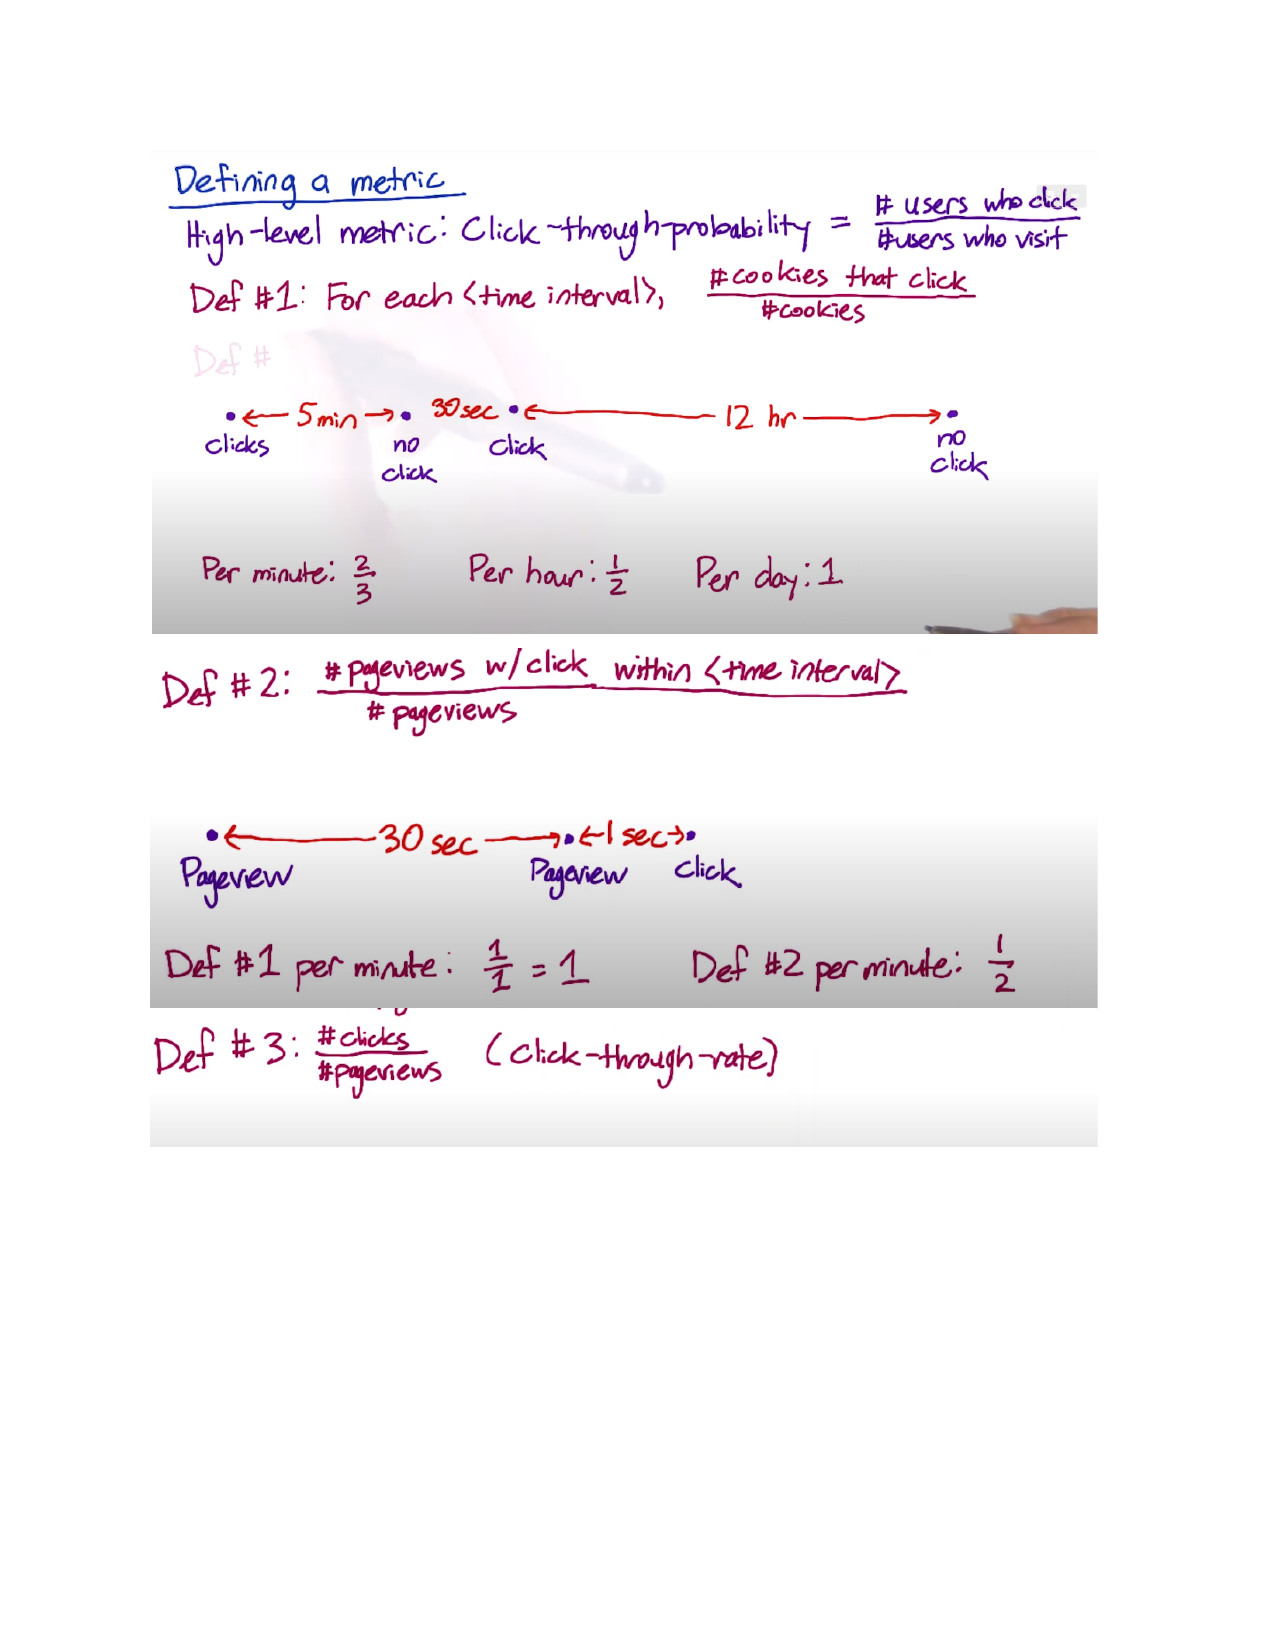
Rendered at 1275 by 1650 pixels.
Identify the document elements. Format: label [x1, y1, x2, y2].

picture [150, 150, 1098, 634]
picture [150, 648, 1098, 1147]
